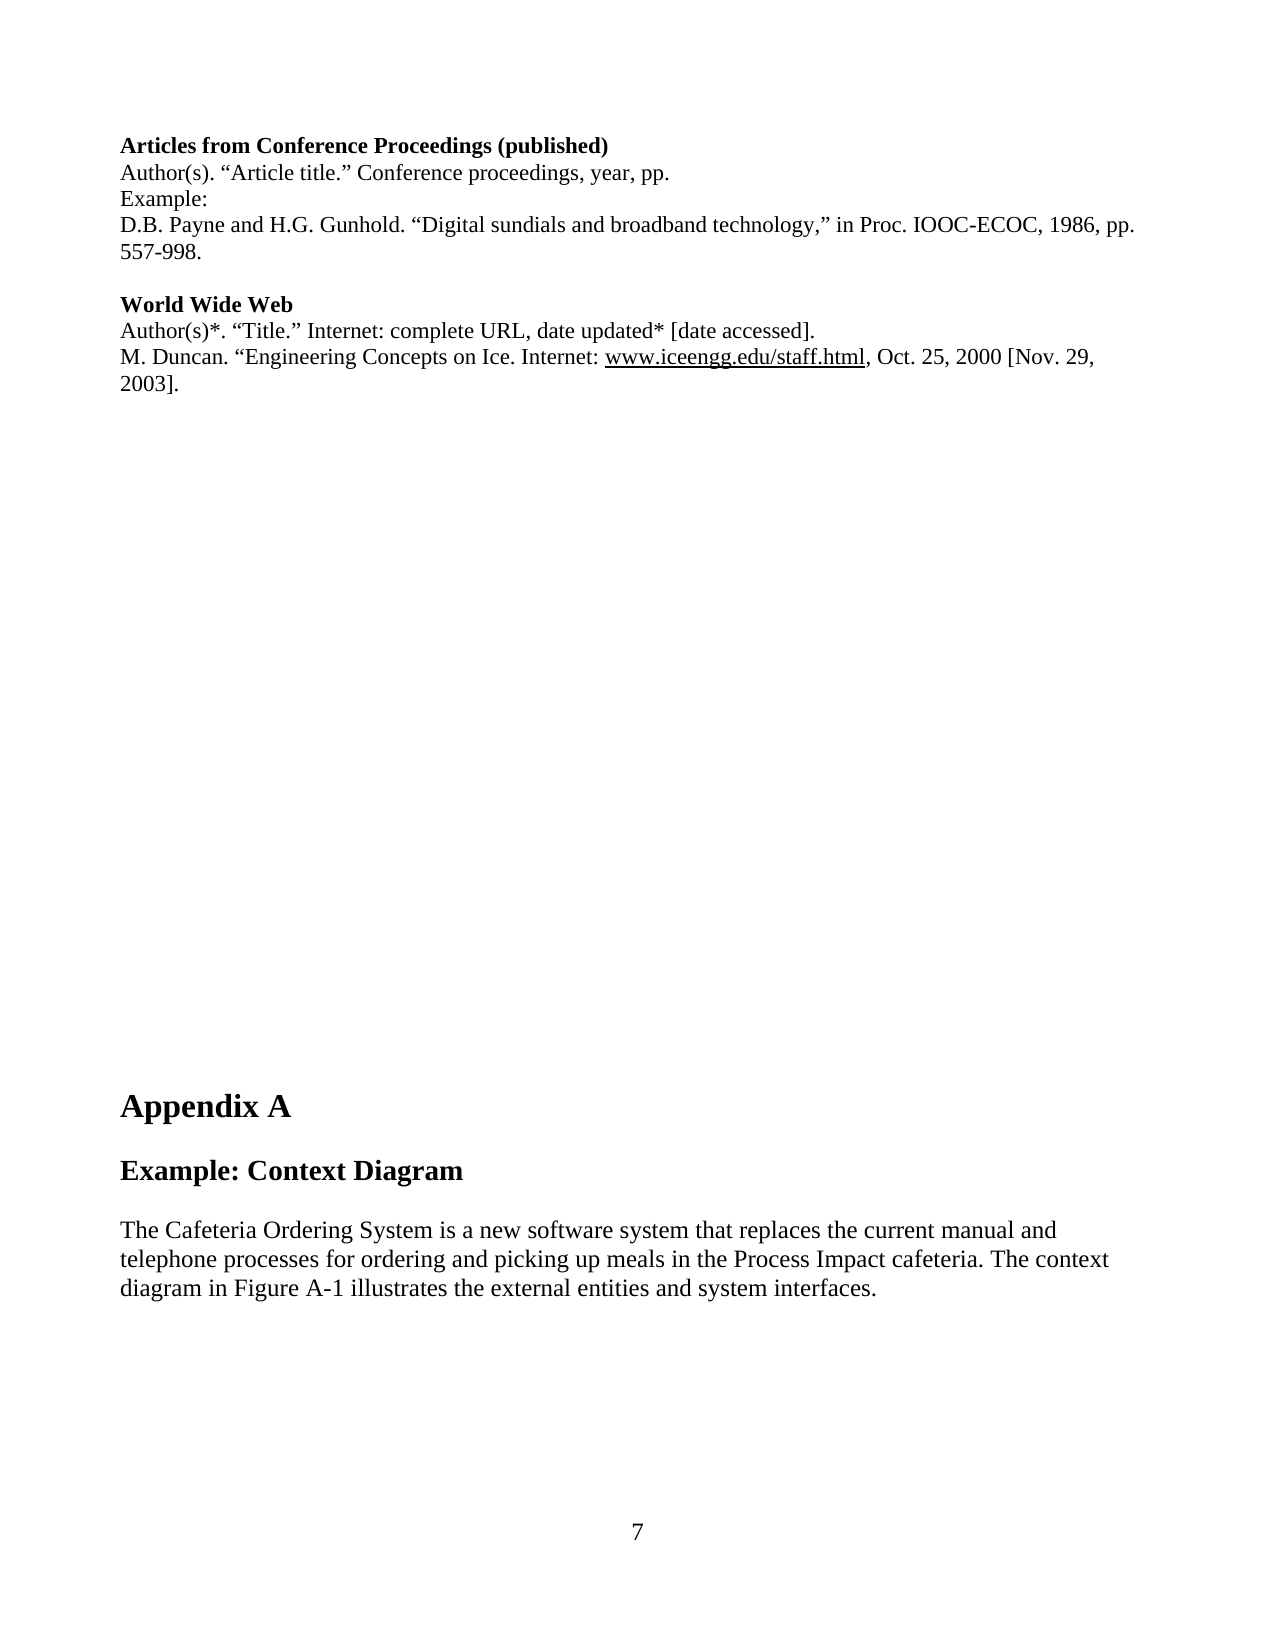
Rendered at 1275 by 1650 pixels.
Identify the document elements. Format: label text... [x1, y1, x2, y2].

text Example: [120, 185, 1155, 212]
text Example: Context Diagram [120, 1153, 1155, 1187]
text Articles from Conference Proceedings (published) [120, 132, 1155, 159]
text Author(s)*. “Title.” Internet: complete URL, date updated* [date accessed]. [120, 317, 1155, 343]
text World Wide Web [120, 291, 1155, 317]
text The Cafeteria Ordering System is a new software system that replaces the current manual and telephone processes for ordering and picking up meals in the Process Impact cafeteria. The context diagram in Figure A-1 illustrates the external entities and system interfaces. [120, 1215, 1155, 1302]
text M. Duncan. “Engineering Concepts on Ice. Internet: www.iceengg.edu/staff.html, Oct. 25, 2000 [Nov. 29, 2003]. [120, 343, 1155, 396]
text Author(s). “Article title.” Conference proceedings, year, pp. [120, 159, 1155, 185]
text D.B. Payne and H.G. Gunhold. “Digital sundials and broadband technology,” in Proc. IOOC-ECOC, 1986, pp. 557-998. [120, 212, 1155, 264]
text Appendix A [120, 1086, 1155, 1124]
